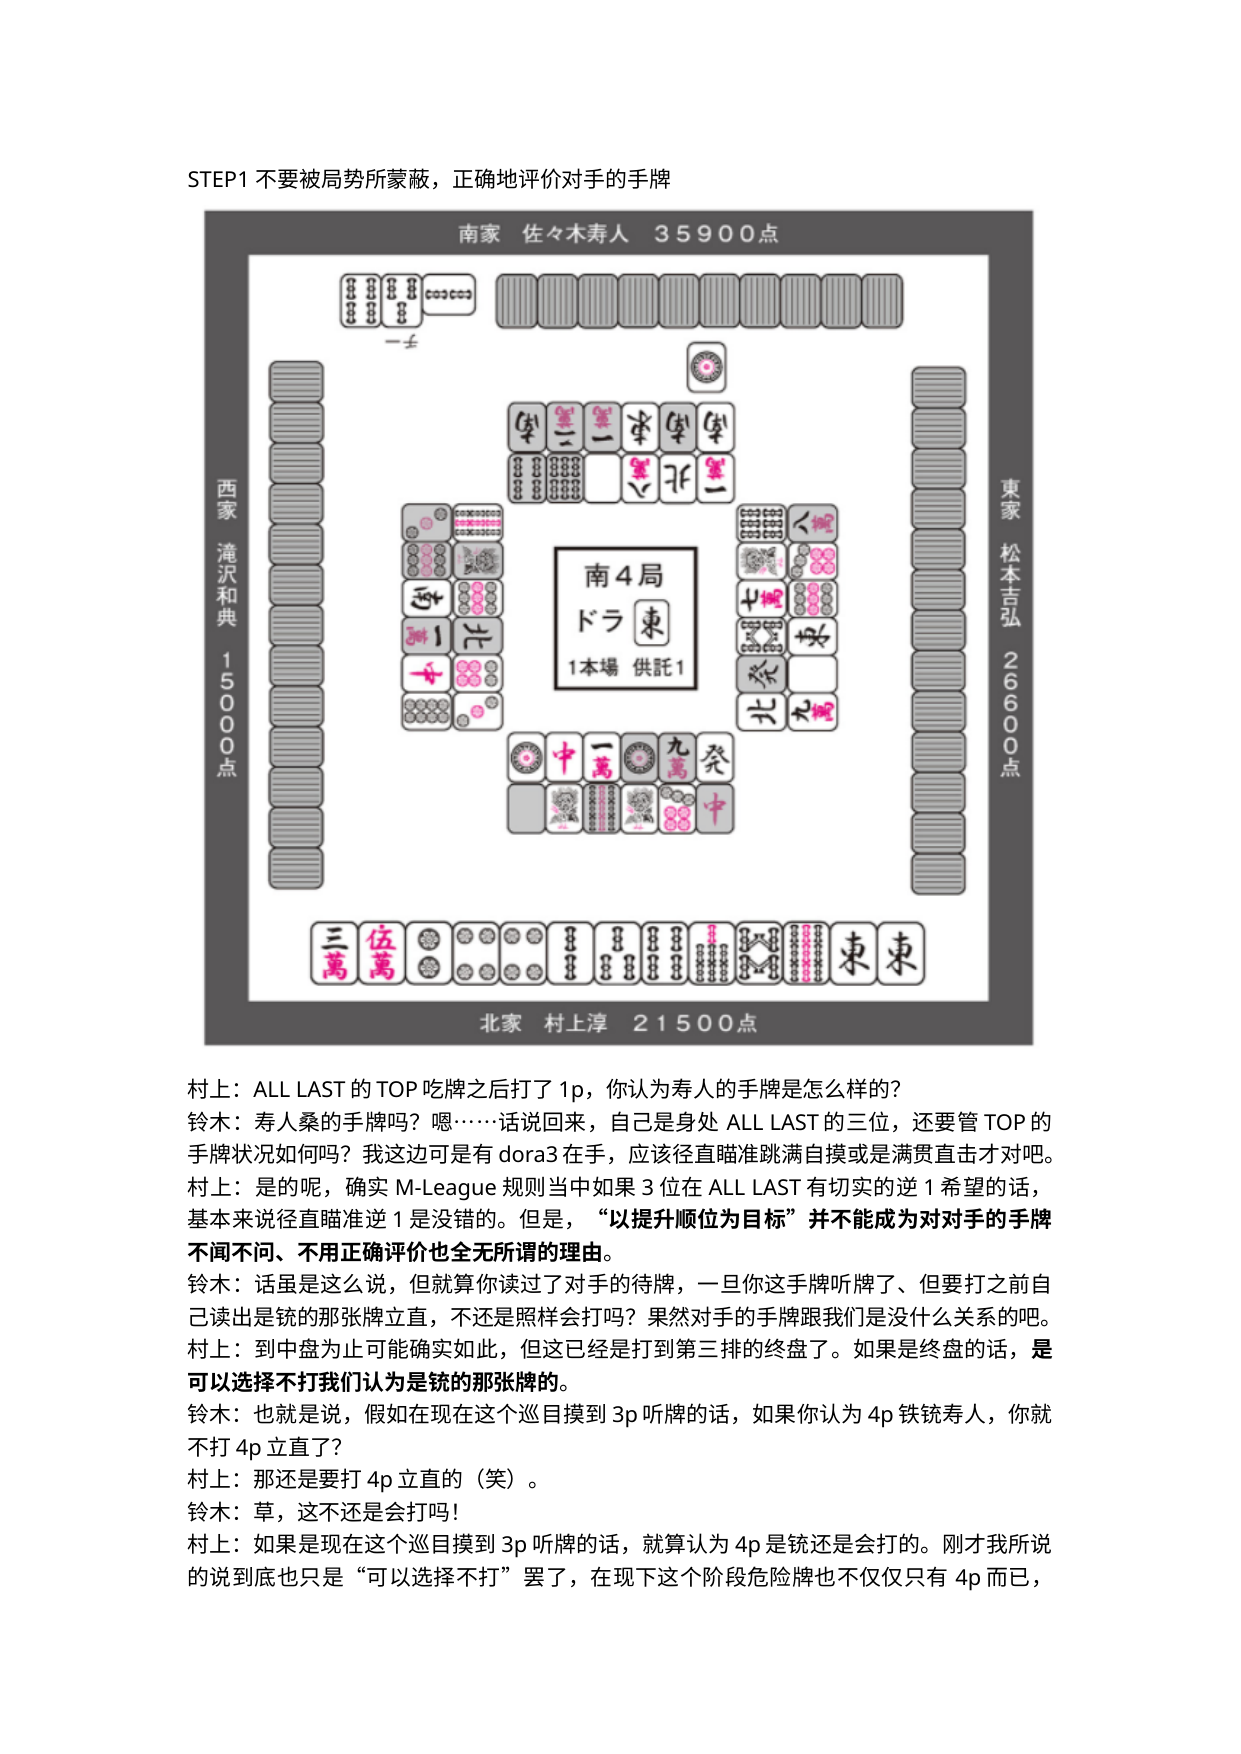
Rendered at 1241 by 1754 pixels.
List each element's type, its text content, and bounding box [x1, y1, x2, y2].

text 村上：ALL LAST的TOP吃牌之后打了1p，你认为寿人的手牌是怎么样的？ [187, 1072, 1053, 1104]
picture [187, 194, 1053, 1063]
text STEP1 不要被局势所蒙蔽，正确地评价对手的手牌 [187, 162, 1053, 194]
text 铃木：也就是说，假如在现在这个巡目摸到3p听牌的话，如果你认为4p铁铳寿人，你就不打4p立直了？ [187, 1397, 1053, 1462]
text 村上：到中盘为止可能确实如此，但这已经是打到第三排的终盘了。如果是终盘的话，是可以选择不打我们认为是铳的那张牌的。 [187, 1332, 1053, 1397]
text 铃木：草，这不还是会打吗！ [187, 1494, 1053, 1527]
text 村上：是的呢，确实M-League规则当中如果3位在ALL LAST有切实的逆1希望的话，基本来说径直瞄准逆1是没错的。但是，“以提升顺位为目标”并不能成为对对手的手牌不闻不问、不用正确评价也全无所谓的理由。 [187, 1169, 1053, 1267]
text 村上：那还是要打4p立直的（笑）。 [187, 1462, 1053, 1494]
text 铃木：寿人桑的手牌吗？嗯……话说回来，自己是身处ALL LAST的三位，还要管TOP的手牌状况如何吗？我这边可是有dora3在手，应该径直瞄准跳满自摸或是满贯直击才对吧。 [187, 1104, 1053, 1169]
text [187, 1527, 1053, 1592]
text 铃木：话虽是这么说，但就算你读过了对手的待牌，一旦你这手牌听牌了、但要打之前自己读出是铳的那张牌立直，不还是照样会打吗？果然对手的手牌跟我们是没什么关系的吧。 [187, 1267, 1053, 1332]
